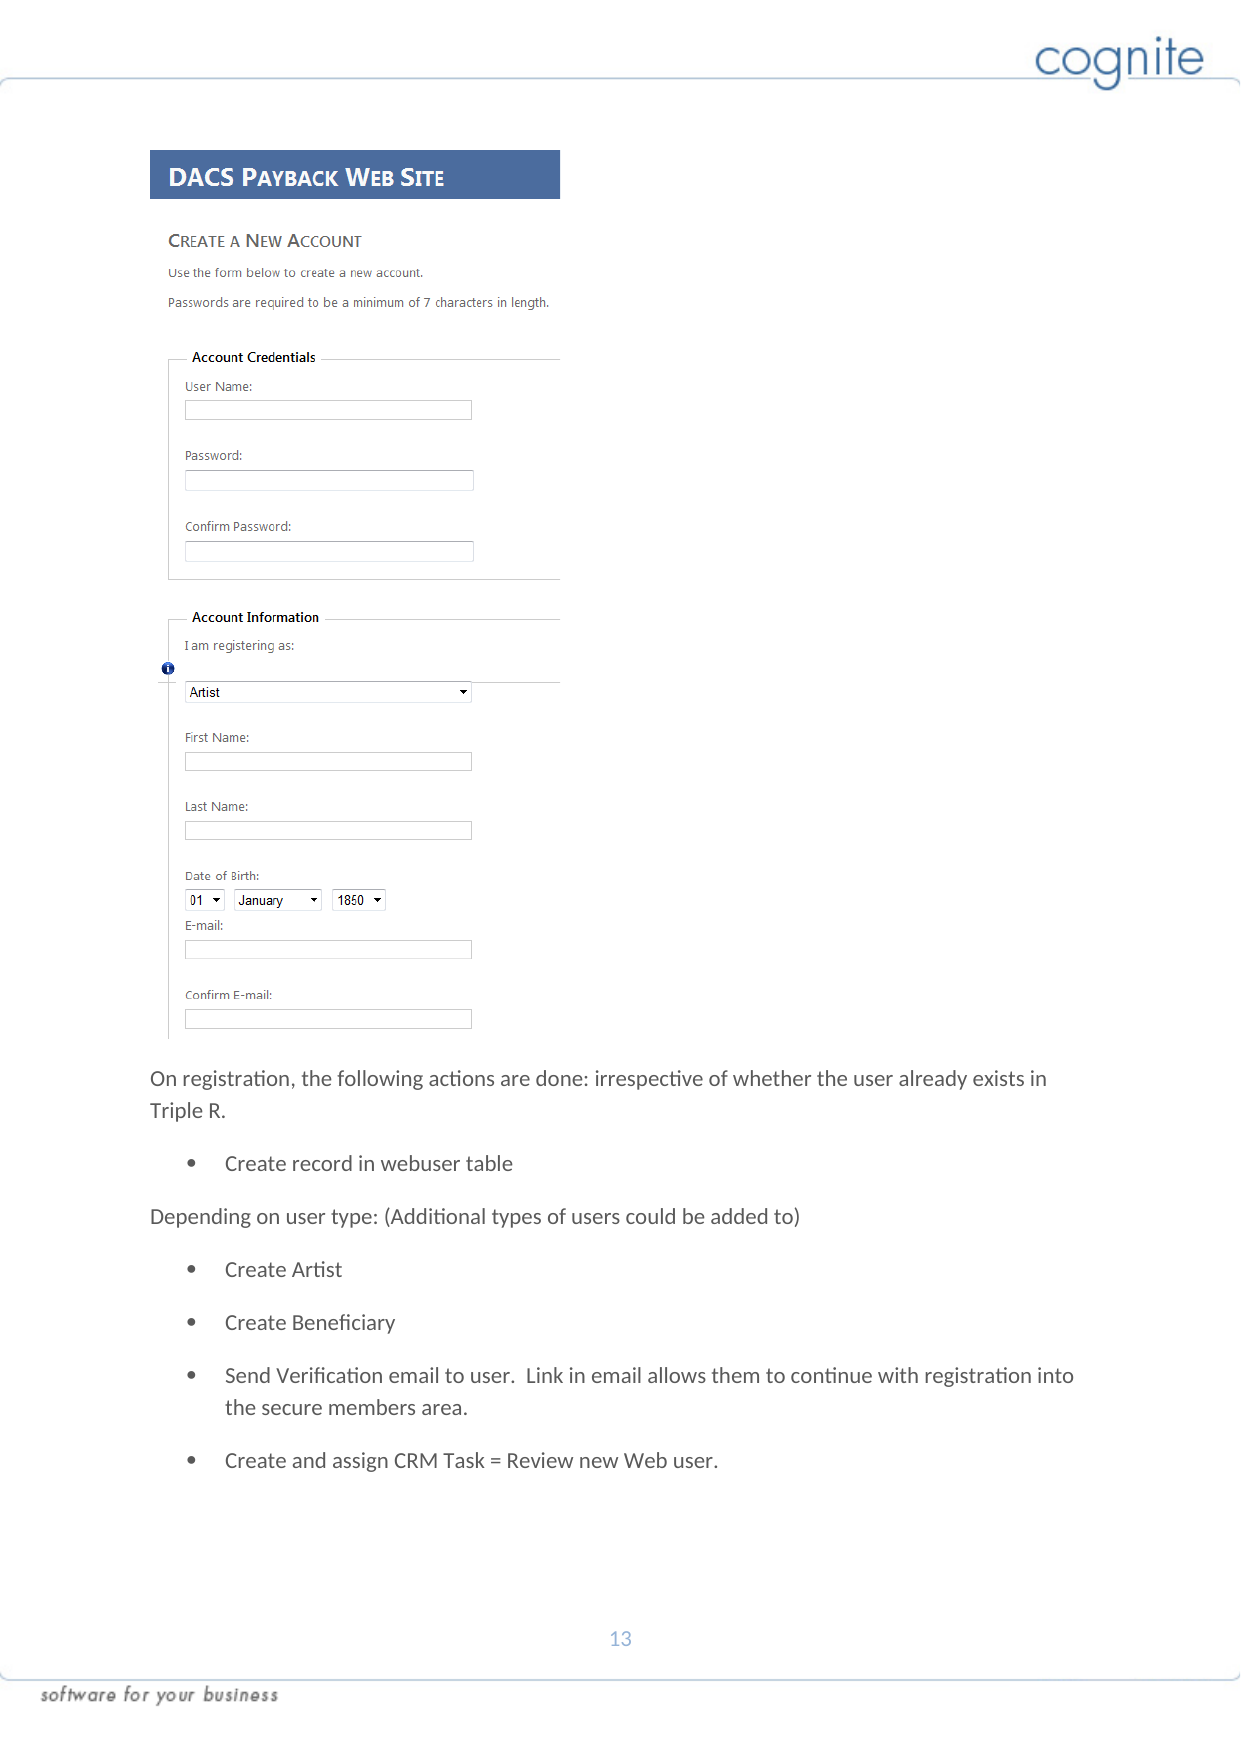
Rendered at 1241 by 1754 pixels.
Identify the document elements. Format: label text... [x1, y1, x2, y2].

list Create and assign CRM Task = Review new Web user. [187, 1446, 1090, 1474]
list Create Artist [187, 1255, 1090, 1283]
picture [0, 0, 1241, 122]
list Create record in webuser table [187, 1149, 1090, 1177]
text On registration, the following actions are done: irrespective of whether the user already exists in Triple R. [150, 1064, 1090, 1124]
picture [150, 150, 561, 1039]
list Create Beneficiary [187, 1308, 1090, 1336]
picture [0, 1645, 1241, 1725]
list Send Verification email to user. Link in email allows them to continue with registration into the secure members area. [187, 1361, 1090, 1421]
text Depending on user type: (Additional types of users could be added to) [150, 1202, 1090, 1230]
